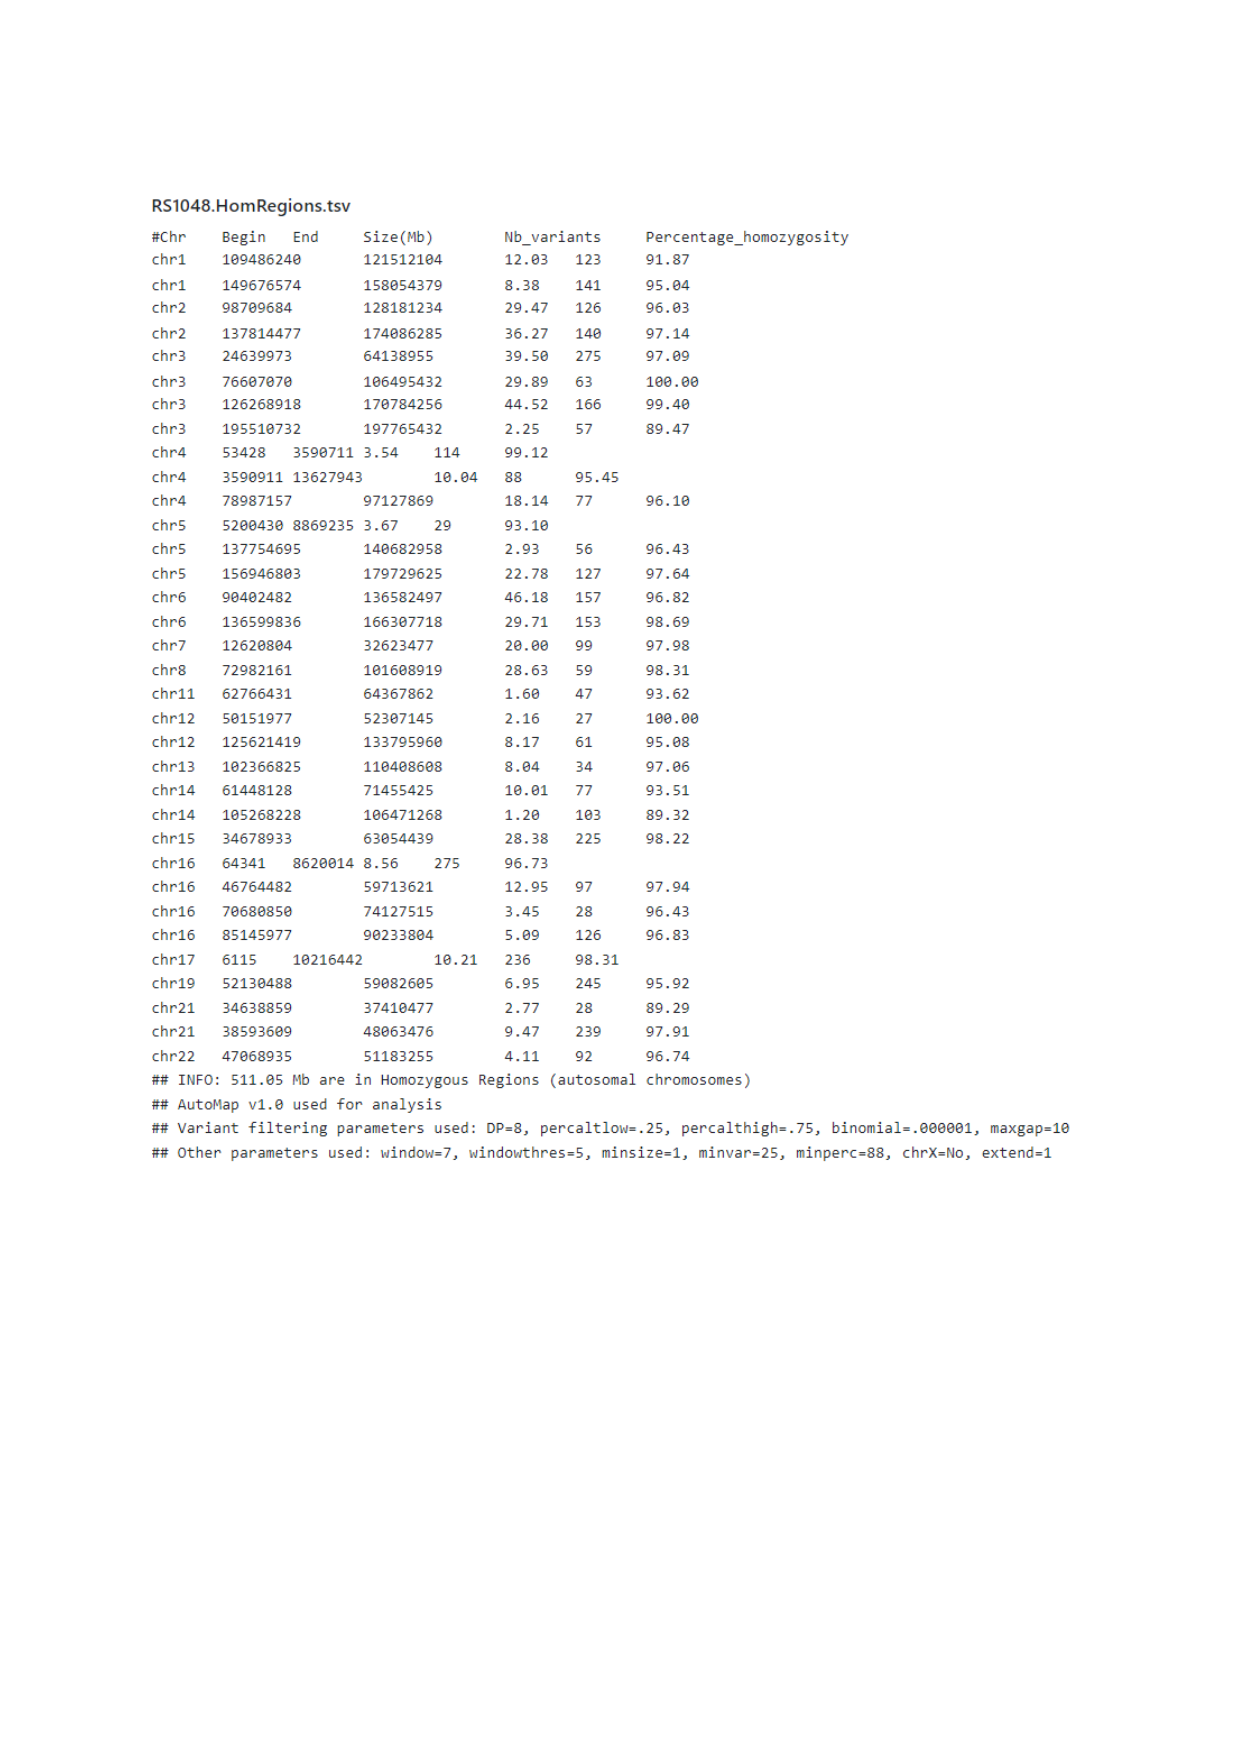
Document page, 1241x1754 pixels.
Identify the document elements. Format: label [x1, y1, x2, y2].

picture [133, 181, 1096, 1180]
